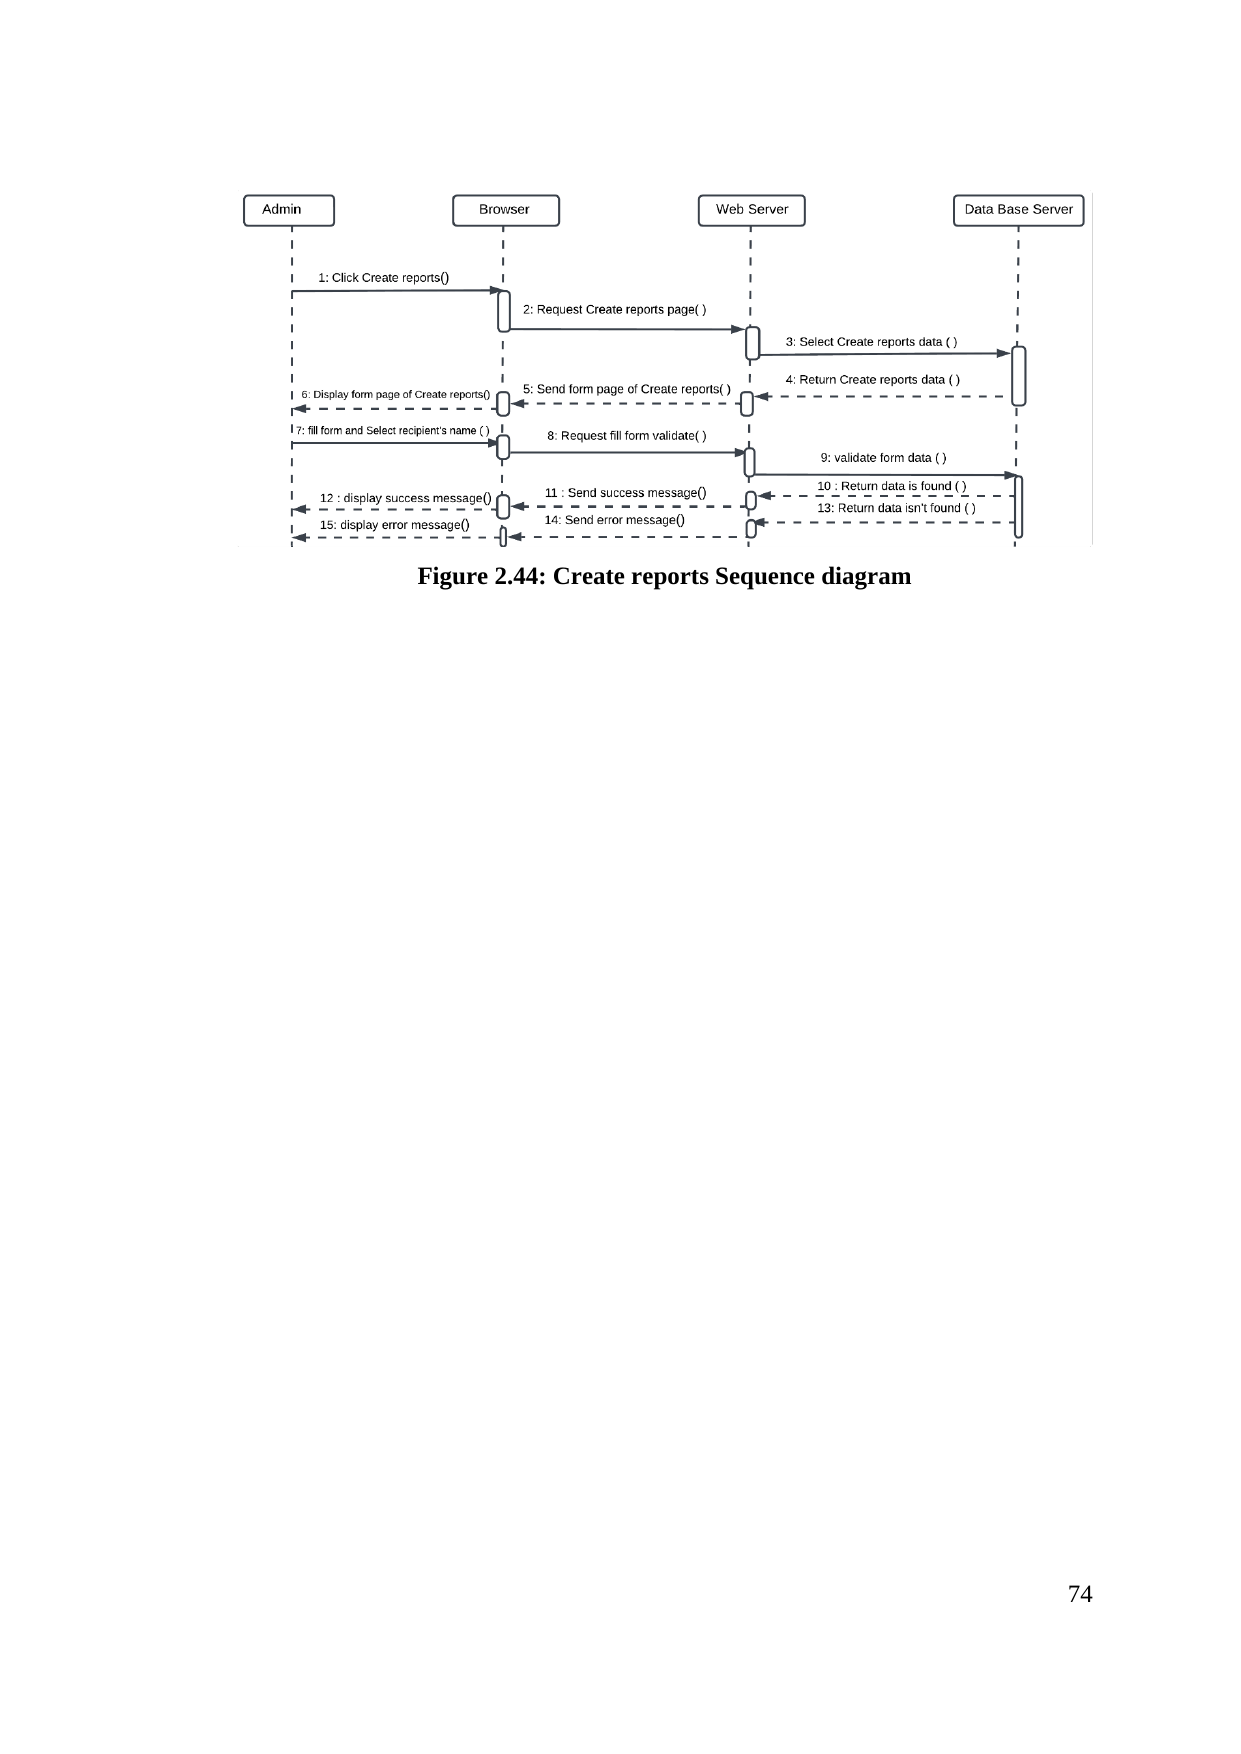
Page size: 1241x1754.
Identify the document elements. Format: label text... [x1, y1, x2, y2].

picture [236, 190, 1093, 547]
